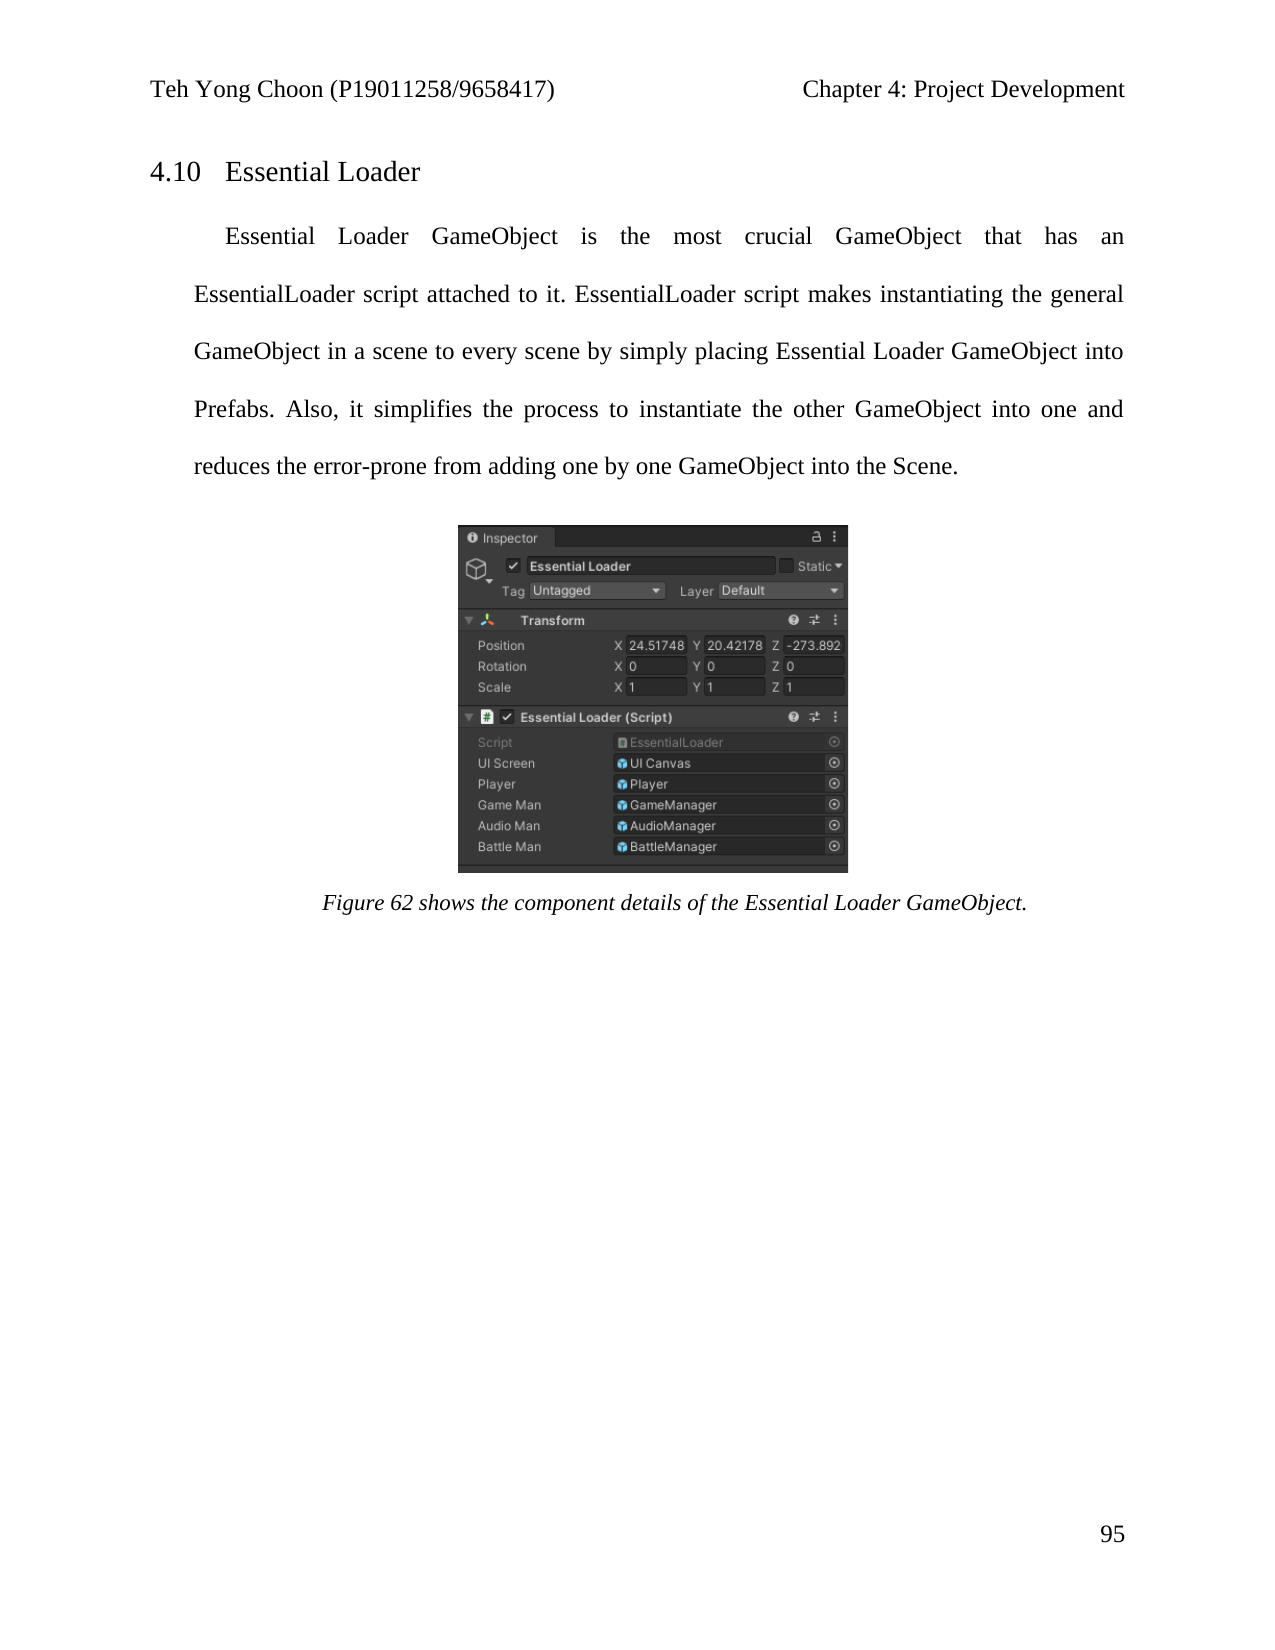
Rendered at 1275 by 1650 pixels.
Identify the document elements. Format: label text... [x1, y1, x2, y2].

text Essential Loader GameObject is the most crucial GameObject that has an EssentialLoader script attached to it. EssentialLoader script makes instantiating the general GameObject in a scene to every scene by simply placing Essential Loader GameObject into Prefabs. Also, it simplifies the process to instantiate the other GameObject into one and reduces the error-prone from adding one by one GameObject into the Scene. [194, 221, 1125, 480]
subtitle Essential Loader [150, 154, 1125, 188]
picture [458, 525, 849, 873]
